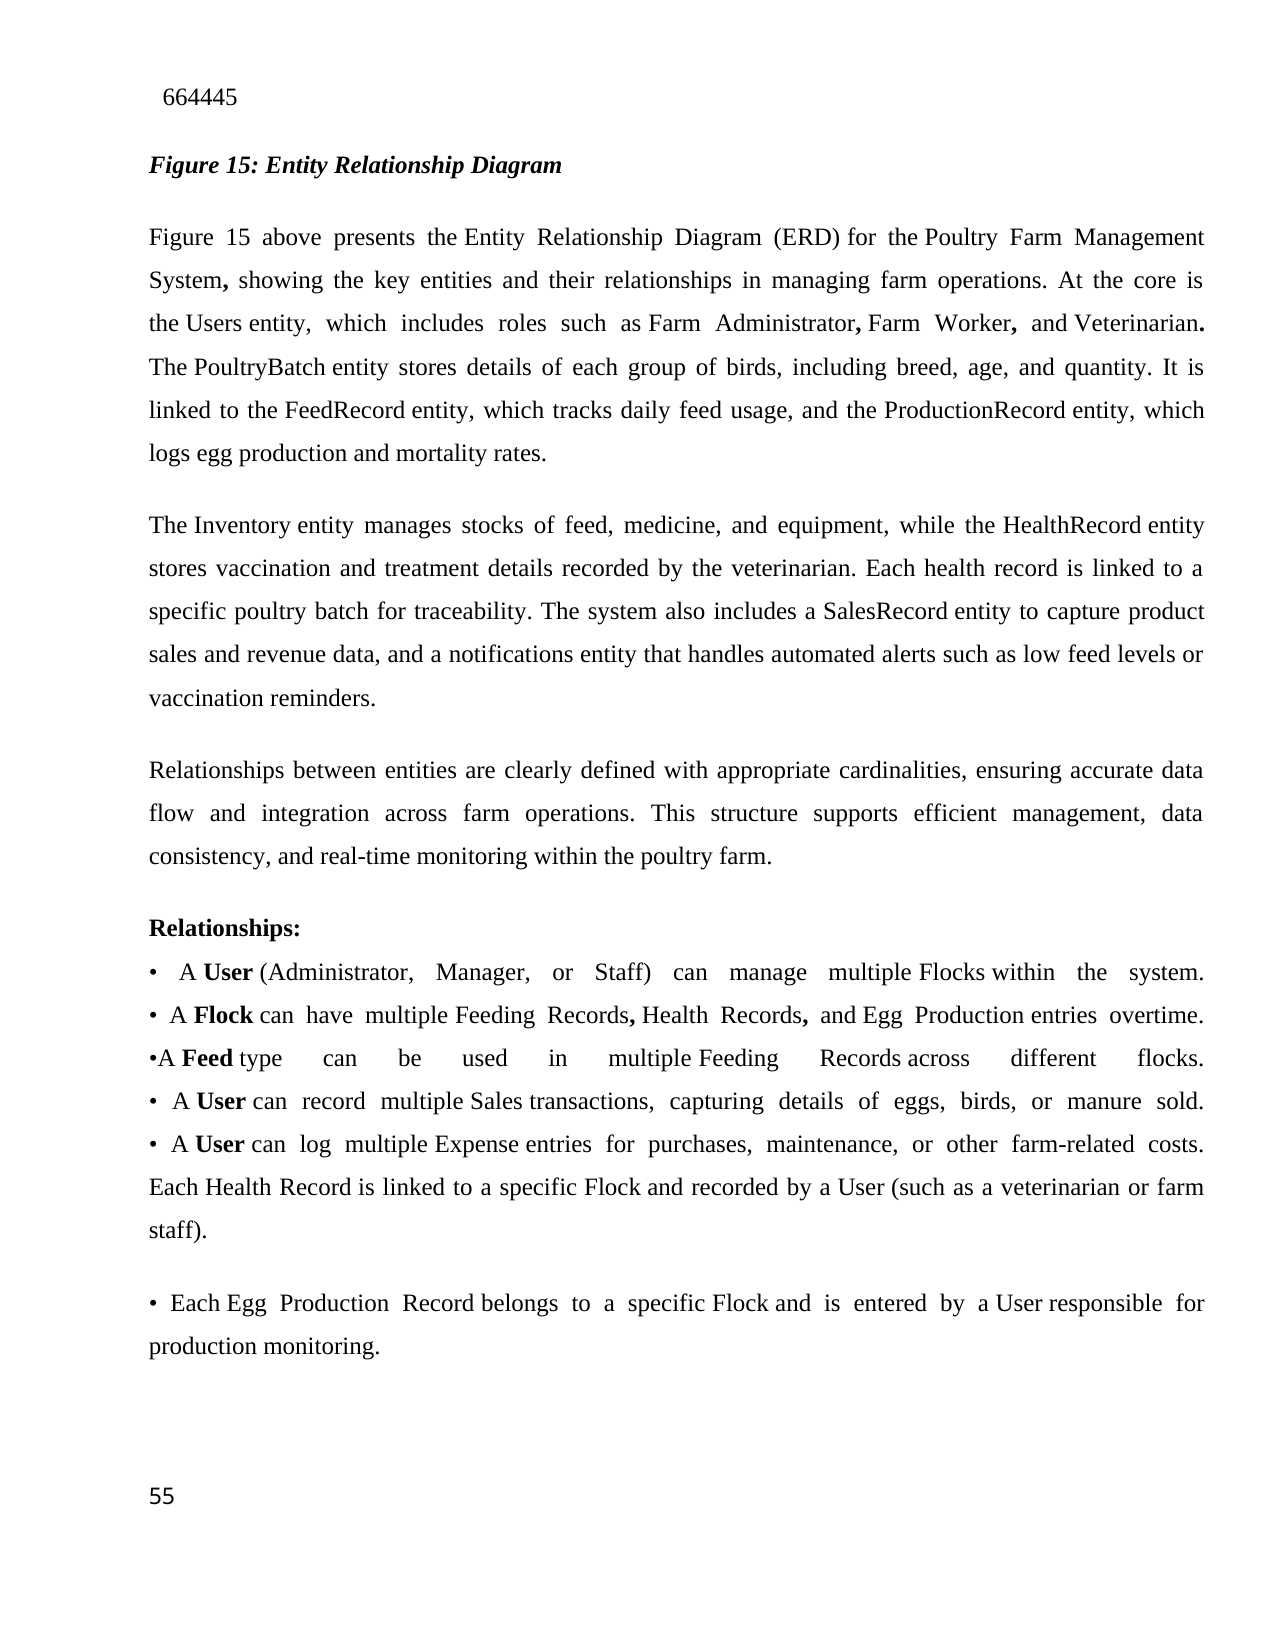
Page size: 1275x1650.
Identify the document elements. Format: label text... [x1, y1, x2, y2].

text • Each Egg Production Record belongs to a specific Flock and is entered by a User responsible for production monitoring. [148, 1288, 1205, 1359]
text Relationships: • A User (Administrator, Manager, or Staff) can manage multiple Flocks within the system. • A Flock can have multiple Feeding Records, Health Records, and Egg Production entries overtime. •A Feed type can be used in multiple Feeding Records across different flocks. • A User can record multiple Sales transactions, capturing details of eggs, birds, or manure sold. • A User can log multiple Expense entries for purchases, maintenance, or other farm-related costs. Each Health Record is linked to a specific Flock and recorded by a User (such as a veterinarian or farm staff). [148, 913, 1205, 1244]
text Figure 15 above presents the Entity Relationship Diagram (ERD) for the Poultry Farm Management System, showing the key entities and their relationships in managing farm operations. At the core is the Users entity, which includes roles such as Farm Administrator, Farm Worker, and Veterinarian. The PoultryBatch entity stores details of each group of birds, including breed, age, and quantity. It is linked to the FeedRecord entity, which tracks daily feed usage, and the ProductionRecord entity, which logs egg production and mortality rates. [148, 222, 1205, 467]
text Figure 15: Entity Relationship Diagram [148, 150, 1205, 179]
text The Inventory entity manages stocks of feed, medicine, and equipment, while the HealthRecord entity stores vaccination and treatment details recorded by the veterinarian. Each health record is linked to a specific poultry batch for traceability. The system also includes a SalesRecord entity to capture product sales and revenue data, and a notifications entity that handles automated alerts such as low feed levels or vaccination reminders. [148, 510, 1205, 711]
text Relationships between entities are clearly defined with appropriate cardinalities, ensuring accurate data flow and integration across farm operations. This structure supports efficient management, data consistency, and real-time monitoring within the poultry farm. [148, 755, 1205, 870]
